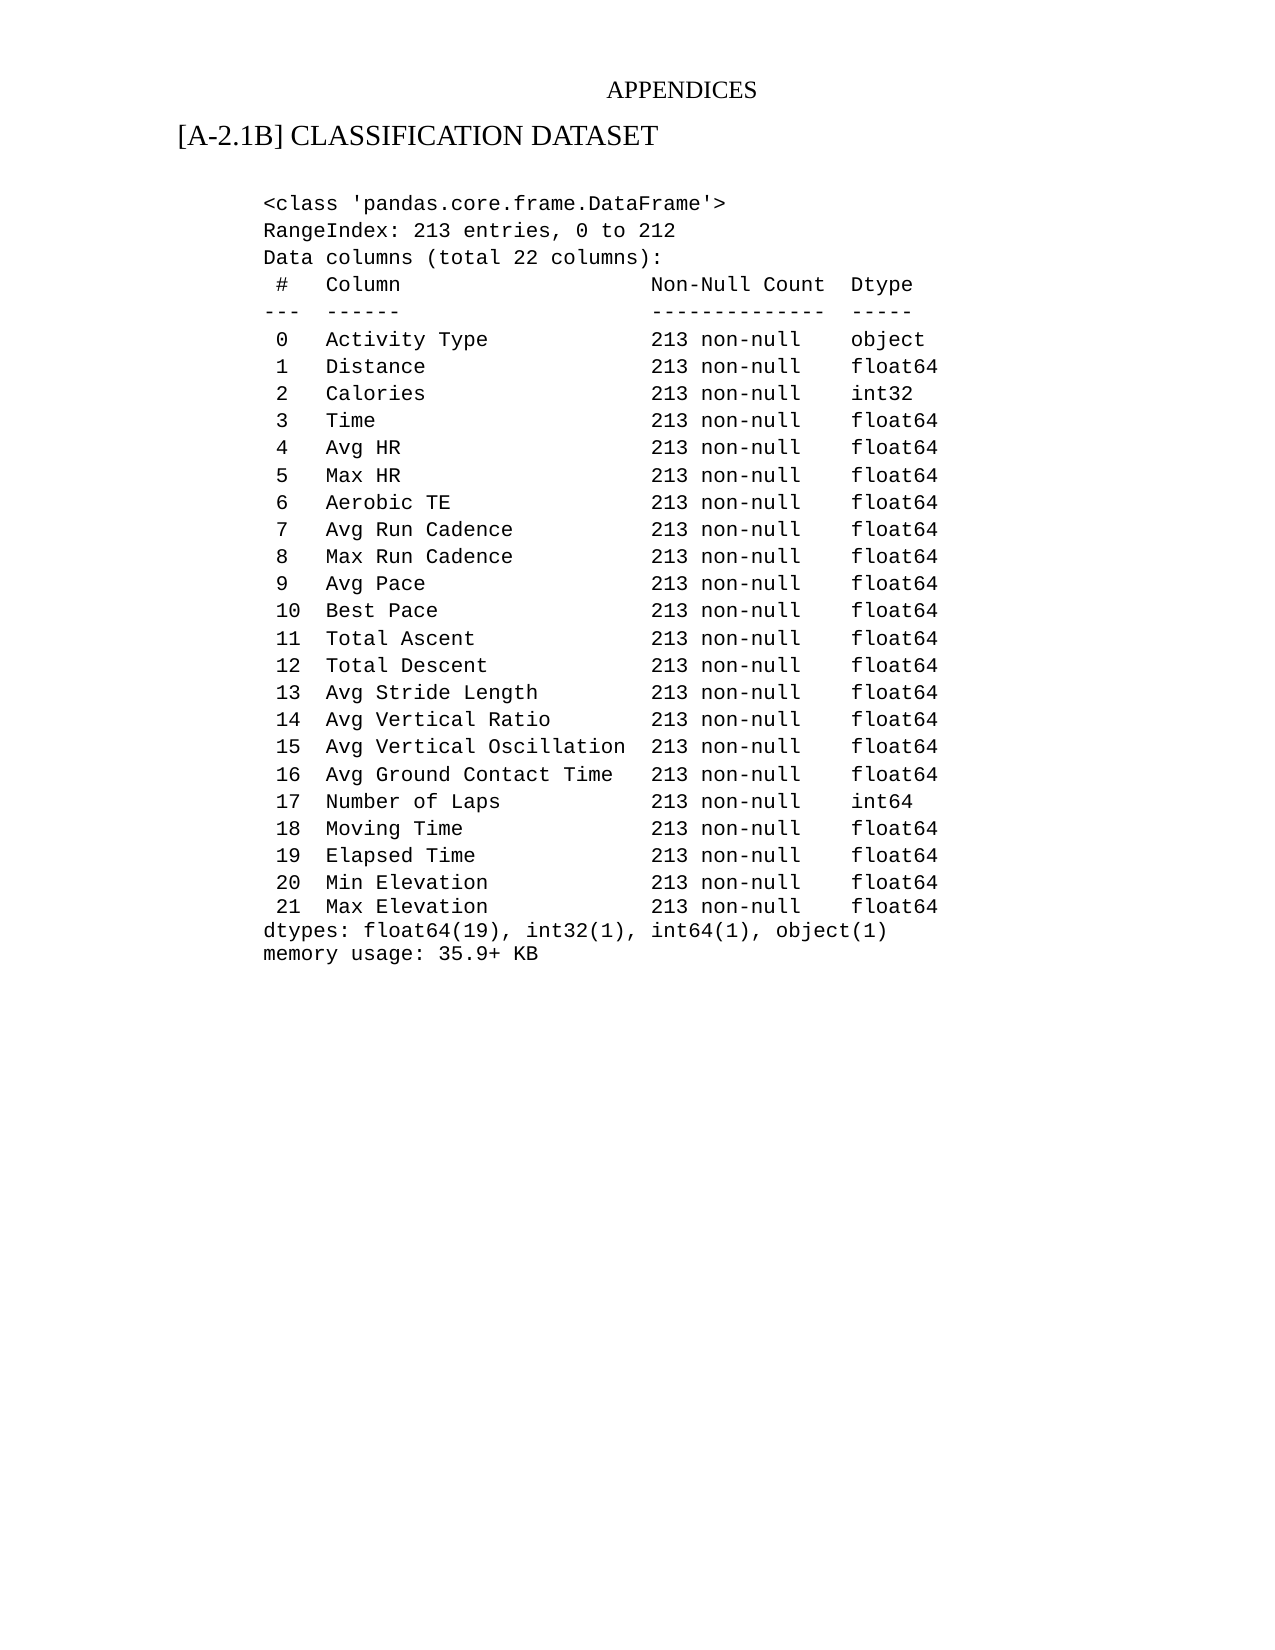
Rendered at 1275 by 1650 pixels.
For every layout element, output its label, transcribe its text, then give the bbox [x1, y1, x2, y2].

text [A-2.1B] Classification dataset [177, 118, 1186, 152]
